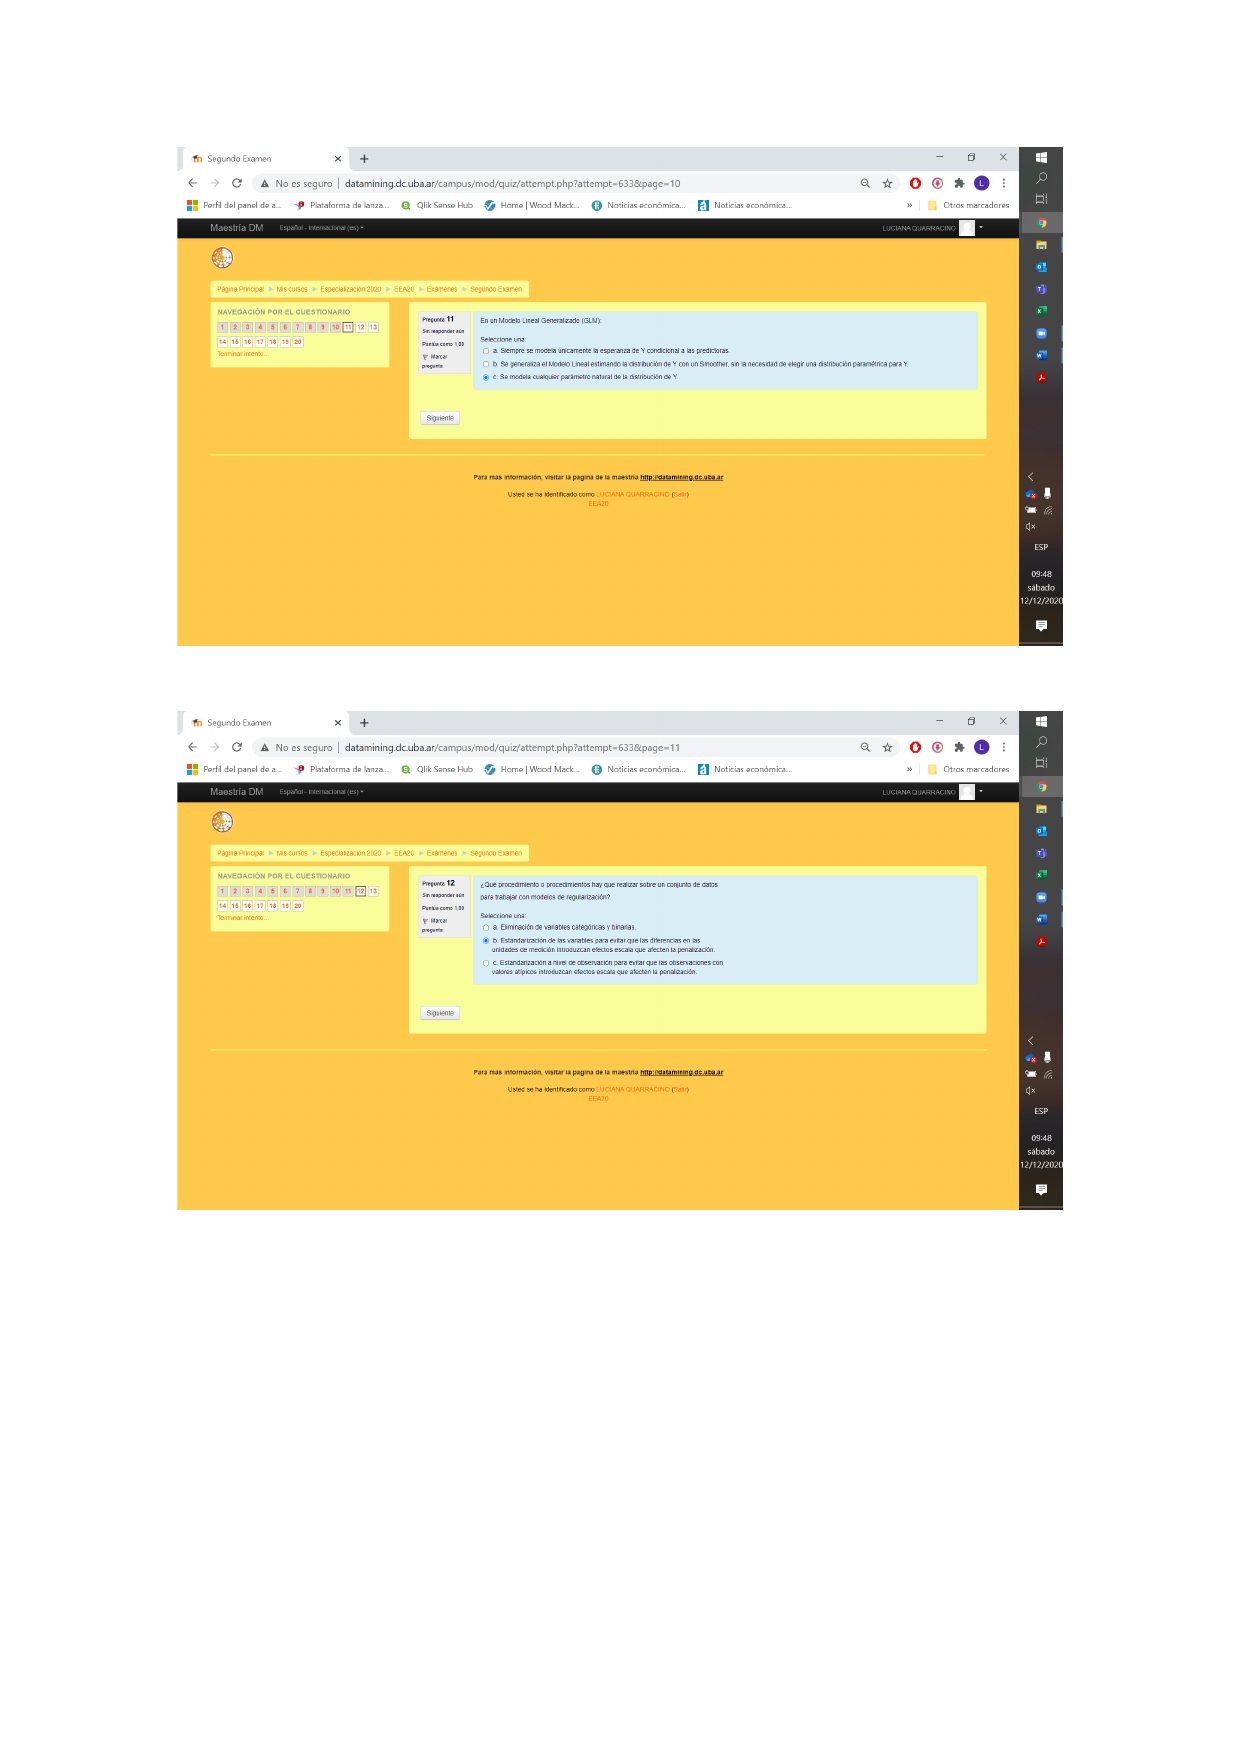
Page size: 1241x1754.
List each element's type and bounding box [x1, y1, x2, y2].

picture [177, 711, 1063, 1210]
picture [177, 147, 1063, 646]
